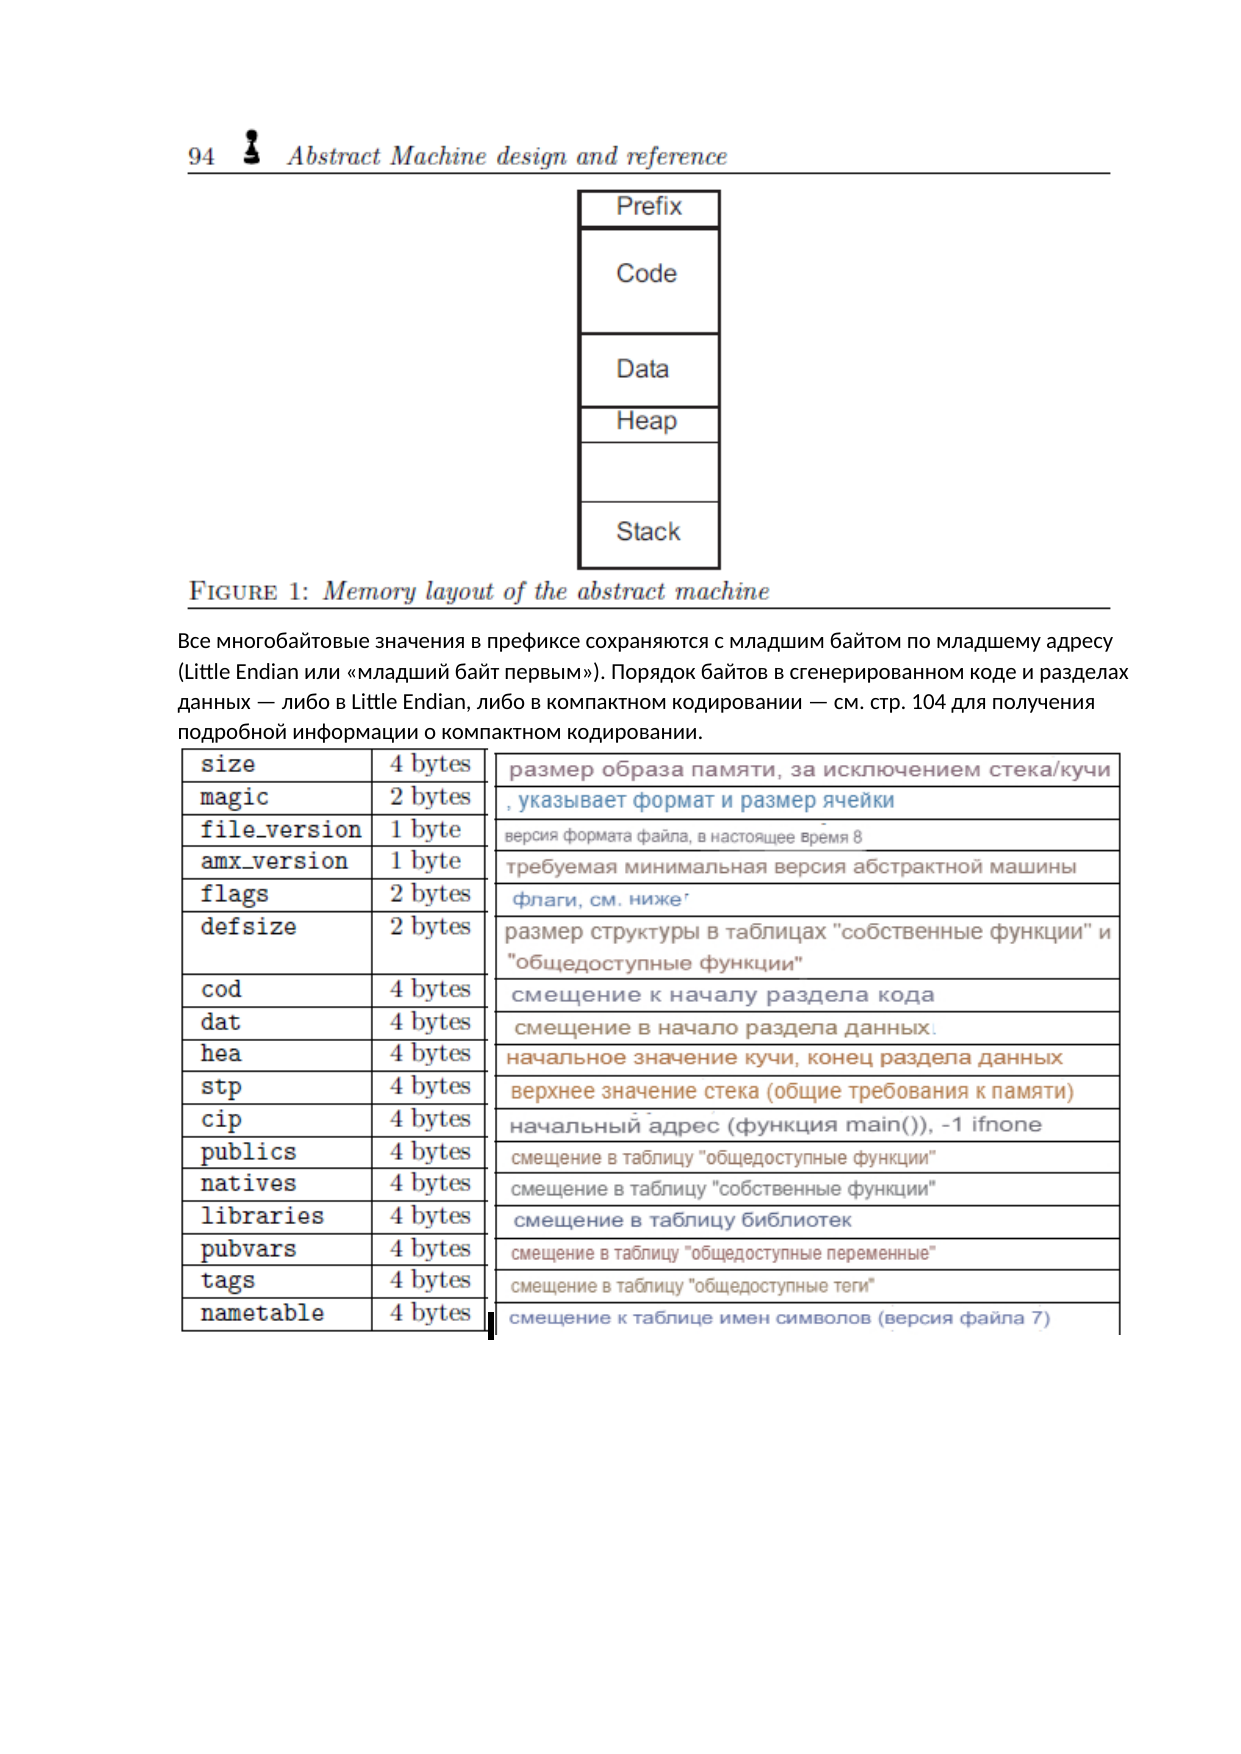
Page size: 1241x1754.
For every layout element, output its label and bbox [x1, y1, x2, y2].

picture [177, 747, 489, 1335]
picture [177, 118, 1131, 625]
picture [494, 751, 1124, 1335]
text [177, 118, 1152, 1340]
